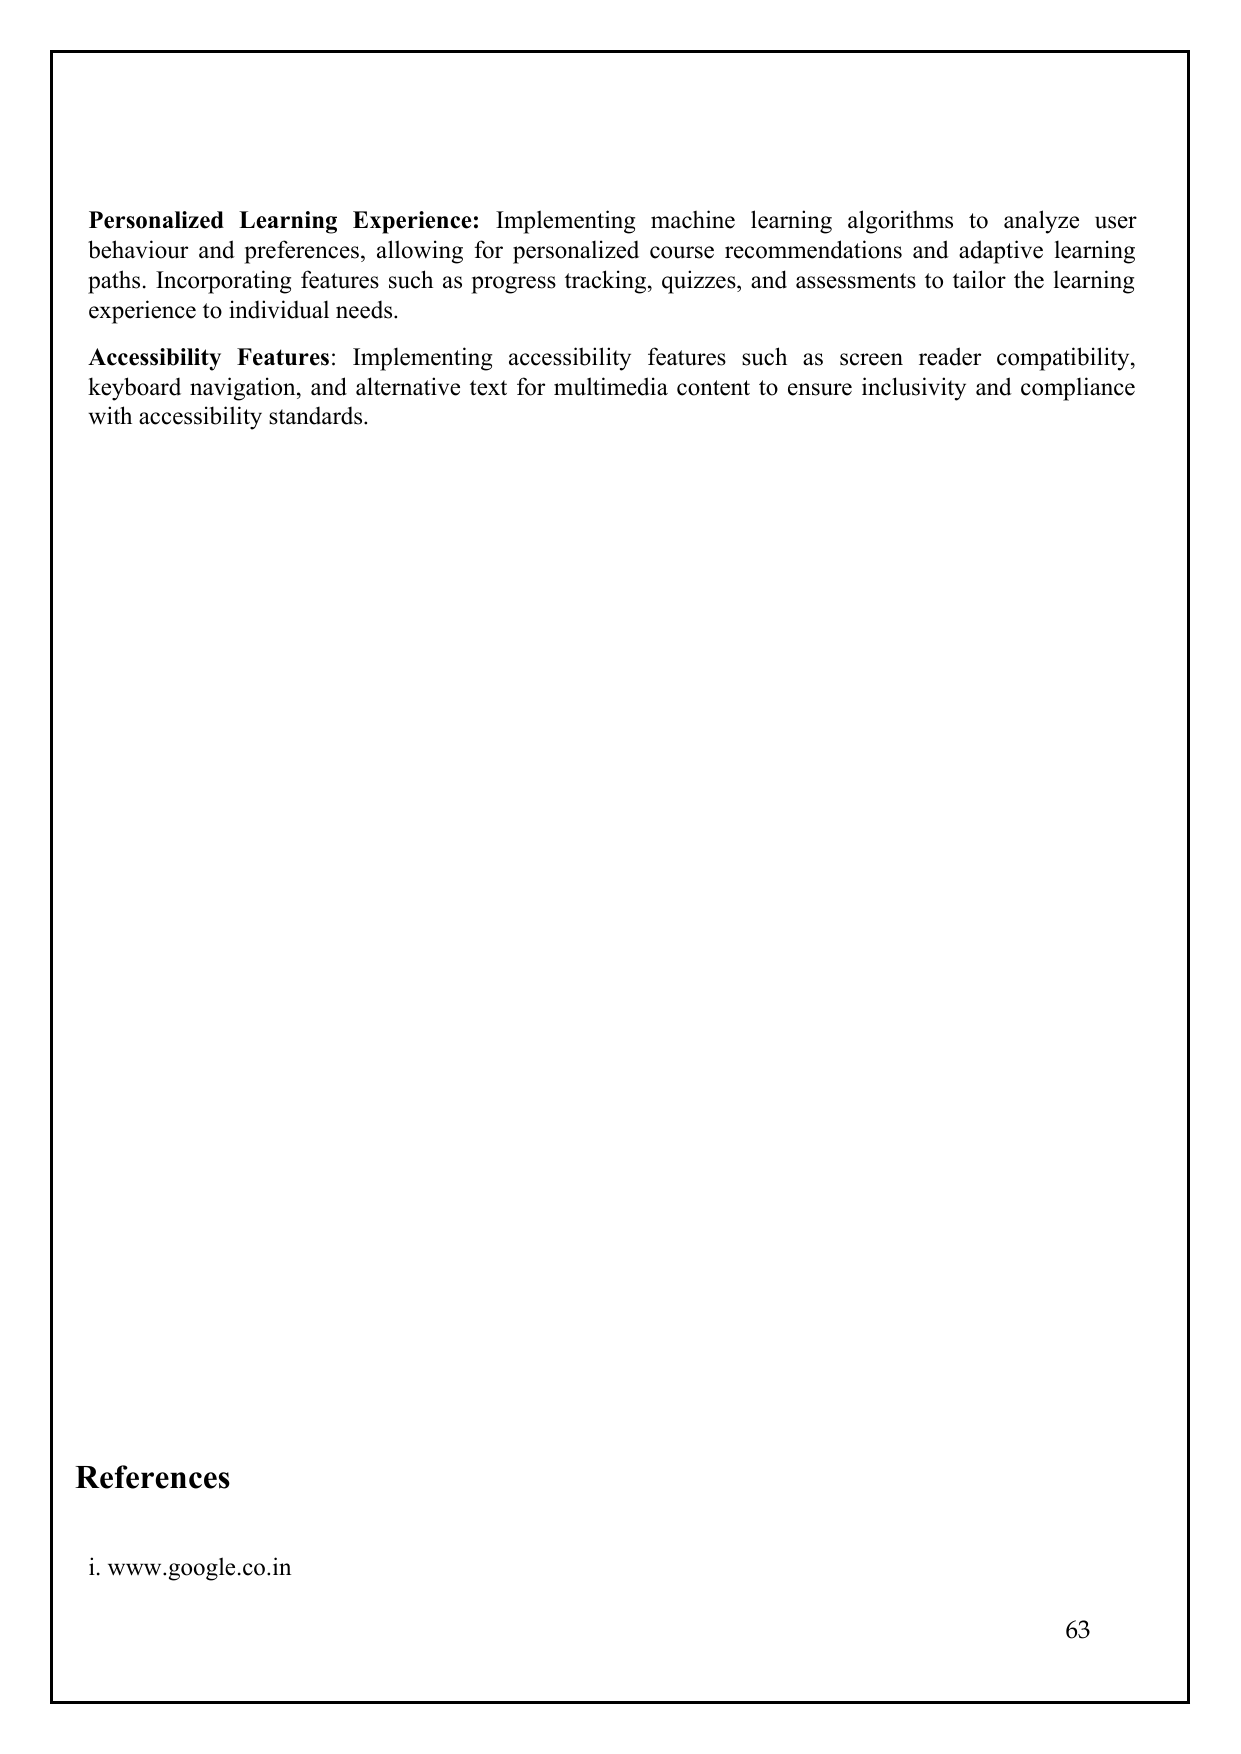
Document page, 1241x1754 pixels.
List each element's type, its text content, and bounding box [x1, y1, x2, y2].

text Personalized Learning Experience: Implementing machine learning algorithms to analyze user behaviour and preferences, allowing for personalized course recommendations and adaptive learning paths. Incorporating features such as progress tracking, quizzes, and assessments to tailor the learning experience to individual needs. [88, 206, 1137, 324]
text i. www.google.co.in [88, 1553, 1137, 1581]
text Accessibility Features: Implementing accessibility features such as screen reader compatibility, keyboard navigation, and alternative text for multimedia content to ensure inclusivity and compliance with accessibility standards. [88, 343, 1137, 430]
subtitle References [75, 1458, 1137, 1495]
